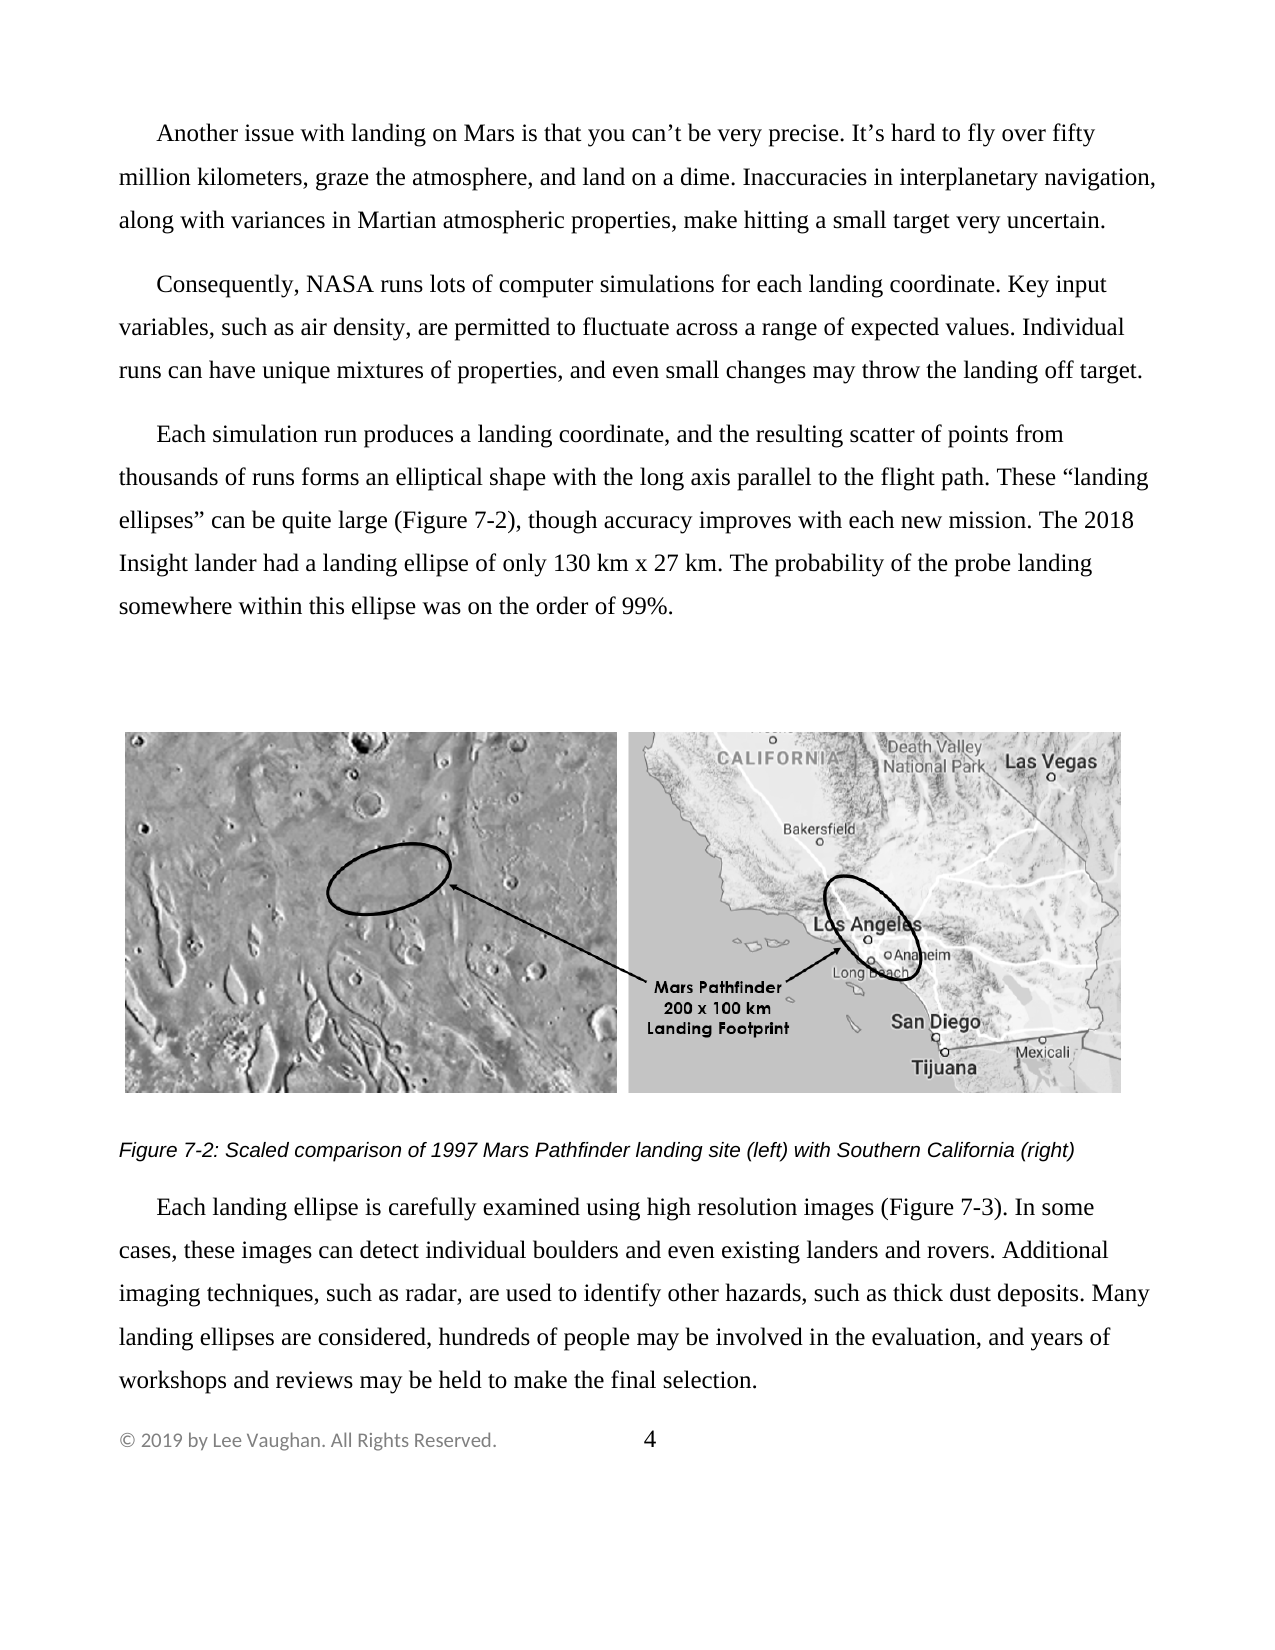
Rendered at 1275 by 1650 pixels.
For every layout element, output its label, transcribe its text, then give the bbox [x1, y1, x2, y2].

text Another issue with landing on Mars is that you can’t be very precise. It’s hard to fly over fifty million kilometers, graze the atmosphere, and land on a dime. Inaccuracies in interplanetary navigation, along with variances in Martian atmospheric properties, make hitting a small target very uncertain. [118, 118, 1156, 233]
picture [118, 719, 1126, 1103]
text Consequently, NASA runs lots of computer simulations for each landing coordinate. Key input variables, such as air density, are permitted to fluctuate across a range of expected values. Individual runs can have unique mixtures of properties, and even small changes may throw the landing off target. [118, 269, 1156, 384]
text Each simulation run produces a landing coordinate, and the resulting scatter of points from thousands of runs forms an elliptical shape with the long axis parallel to the flight path. These “landing ellipses” can be quite large (Figure 7-2), though accuracy improves with each new mission. The 2018 Insight lander had a landing ellipse of only 130 km x 27 km. The probability of the probe landing somewhere within this ellipse was on the order of 99%. [118, 419, 1156, 620]
text Figure 7-2: Scaled comparison of 1997 Mars Pathfinder landing site (left) with Southern California (right) [118, 1138, 1156, 1162]
text Each landing ellipse is carefully examined using high resolution images (Figure 7-3). In some cases, these images can detect individual boulders and even existing landers and rovers. Additional imaging techniques, such as radar, are used to identify other hazards, such as thick dust deposits. Many landing ellipses are considered, hundreds of people may be involved in the evaluation, and years of workshops and reviews may be held to make the final selection. [118, 1192, 1156, 1393]
